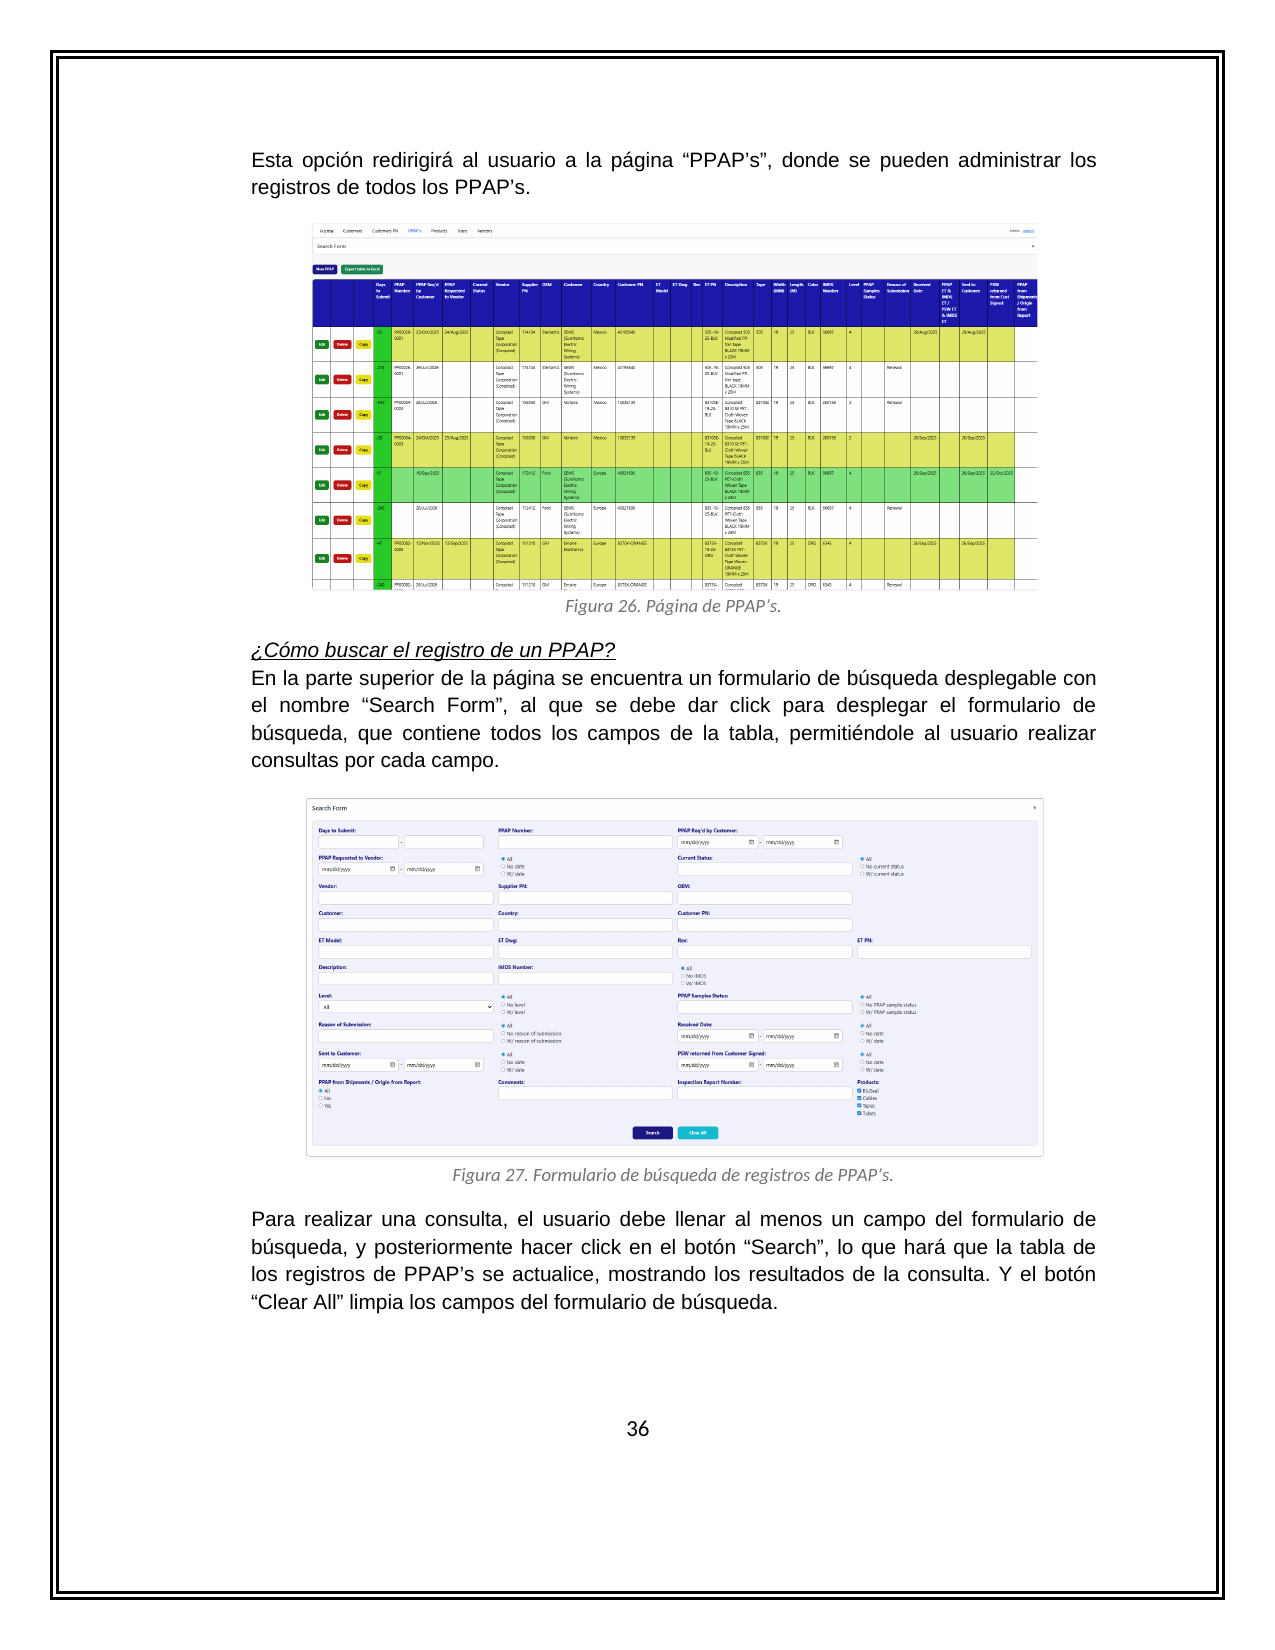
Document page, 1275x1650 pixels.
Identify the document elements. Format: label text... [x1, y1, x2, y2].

picture [311, 223, 1038, 591]
text Figura 26. Página de PPAP’s. [177, 594, 1098, 617]
text En la parte superior de la página se encuentra un formulario de búsqueda desplegable con el nombre “Search Form”, al que se debe dar click para desplegar el formulario de búsqueda, que contiene todos los campos de la tabla, permitiéndole al usuario realizar consultas por cada campo. [251, 666, 1098, 772]
text ¿Cómo buscar el registro de un PPAP? [251, 638, 1098, 662]
text Esta opción redirigirá al usuario a la página “PPAP’s”, donde se pueden administrar los registros de todos los PPAP’s. [251, 147, 1098, 199]
picture [305, 796, 1044, 1160]
text Para realizar una consulta, el usuario debe llenar al menos un campo del formulario de búsqueda, y posteriormente hacer click en el botón “Search”, lo que hará que la tabla de los registros de PPAP’s se actualice, mostrando los resultados de la consulta. Y el botón “Clear All” limpia los campos del formulario de búsqueda. [251, 1207, 1098, 1313]
text Figura 27. Formulario de búsqueda de registros de PPAP’s. [177, 1163, 1098, 1186]
